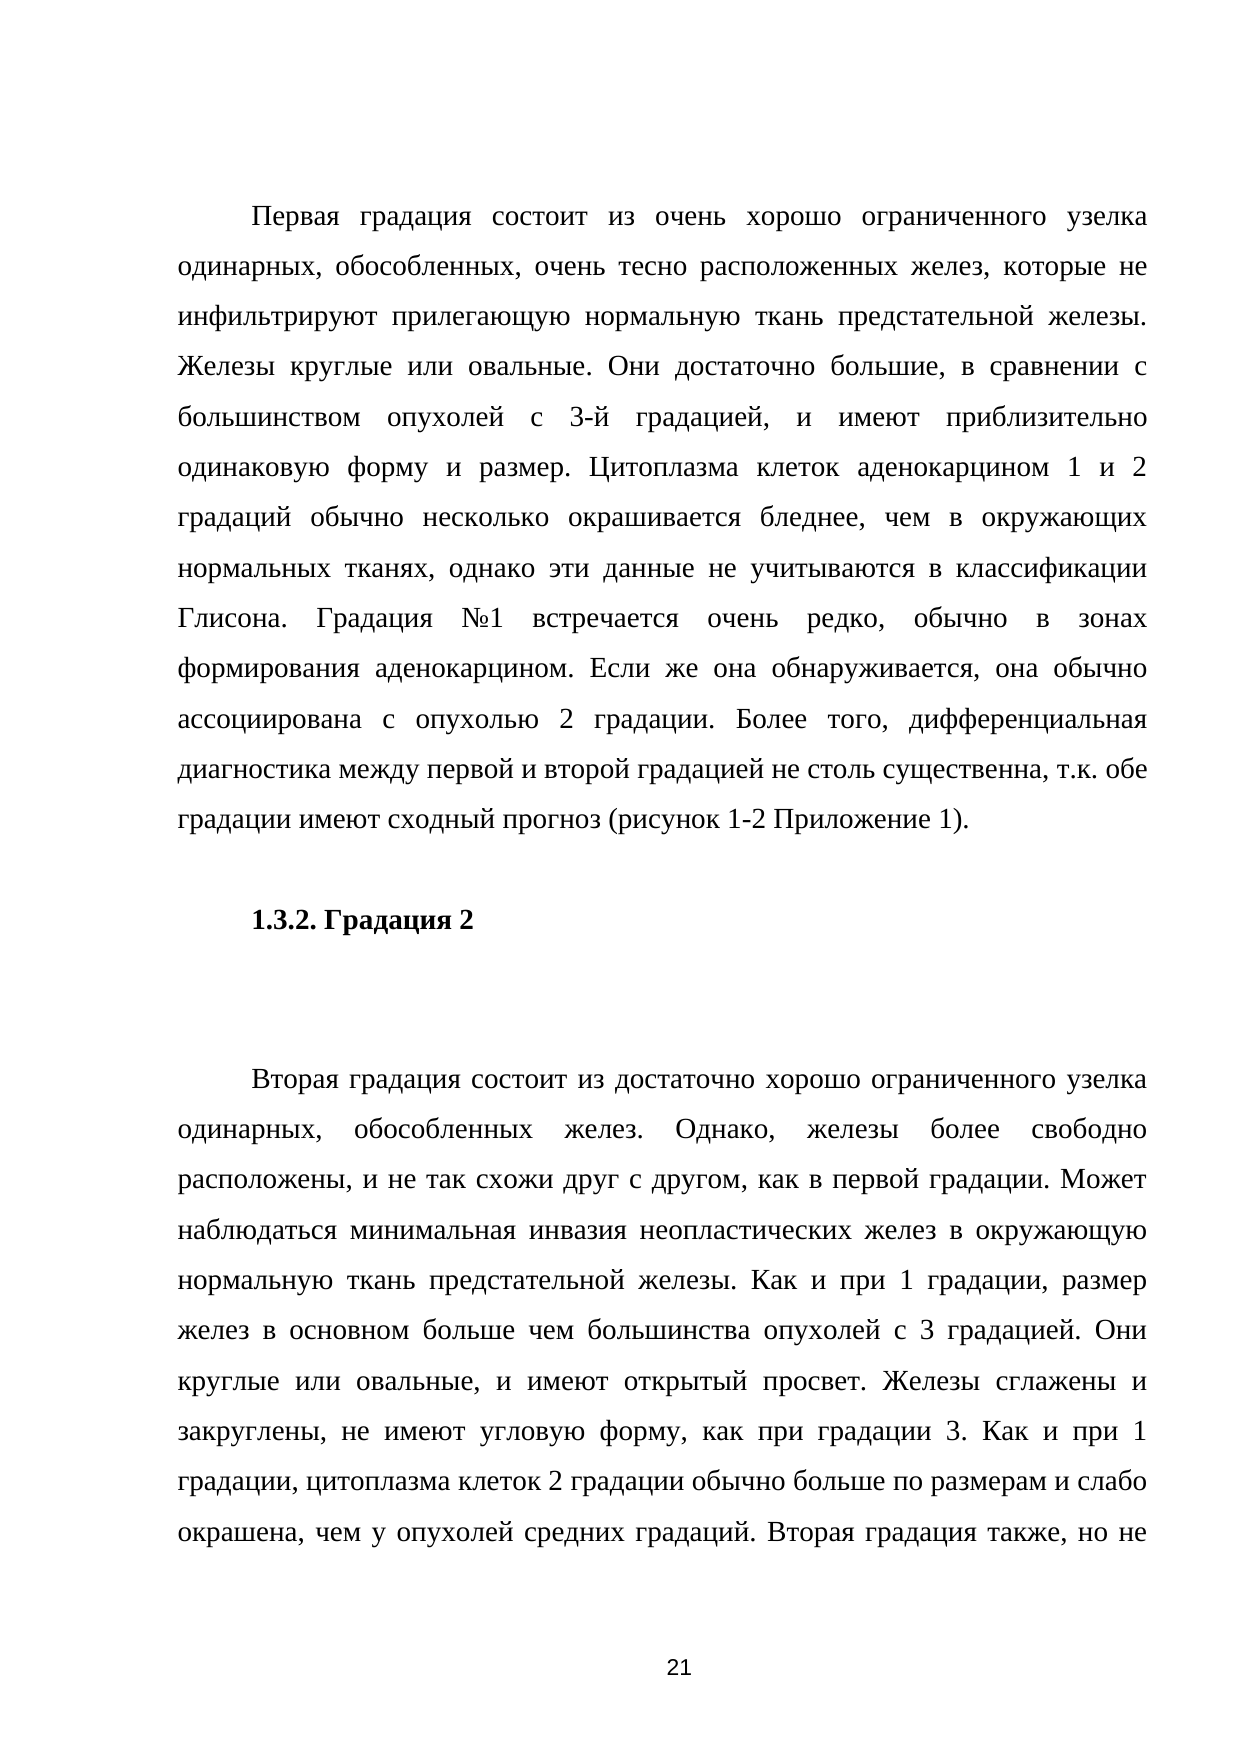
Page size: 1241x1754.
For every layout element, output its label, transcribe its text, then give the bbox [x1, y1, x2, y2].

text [177, 1061, 1148, 1547]
text Первая градация состоит из очень хорошо ограниченного узелка одинарных, обособленных, очень тесно расположенных желез, которые не инфильтрируют прилегающую нормальную ткань предстательной железы. Железы круглые или овальные. Они достаточно большие, в сравнении с большинством опухолей с 3-й градацией, и имеют приблизительно одинаковую форму и размер. Цитоплазма клеток аденокарцином 1 и 2 градаций обычно несколько окрашивается бледнее, чем в окружающих нормальных тканях, однако эти данные не учитываются в классификации Глисона. Градация №1 встречается очень редко, обычно в зонах формирования аденокарцином. Если же она обнаруживается, она обычно ассоциирована с опухолью 2 градации. Более того, дифференциальная диагностика между первой и второй градацией не столь существенна, т.к. обе градации имеют сходный прогноз (рисунок 1-2 Приложение 1). [177, 198, 1148, 835]
text 1.3.2. Градация 2 [177, 902, 1148, 936]
